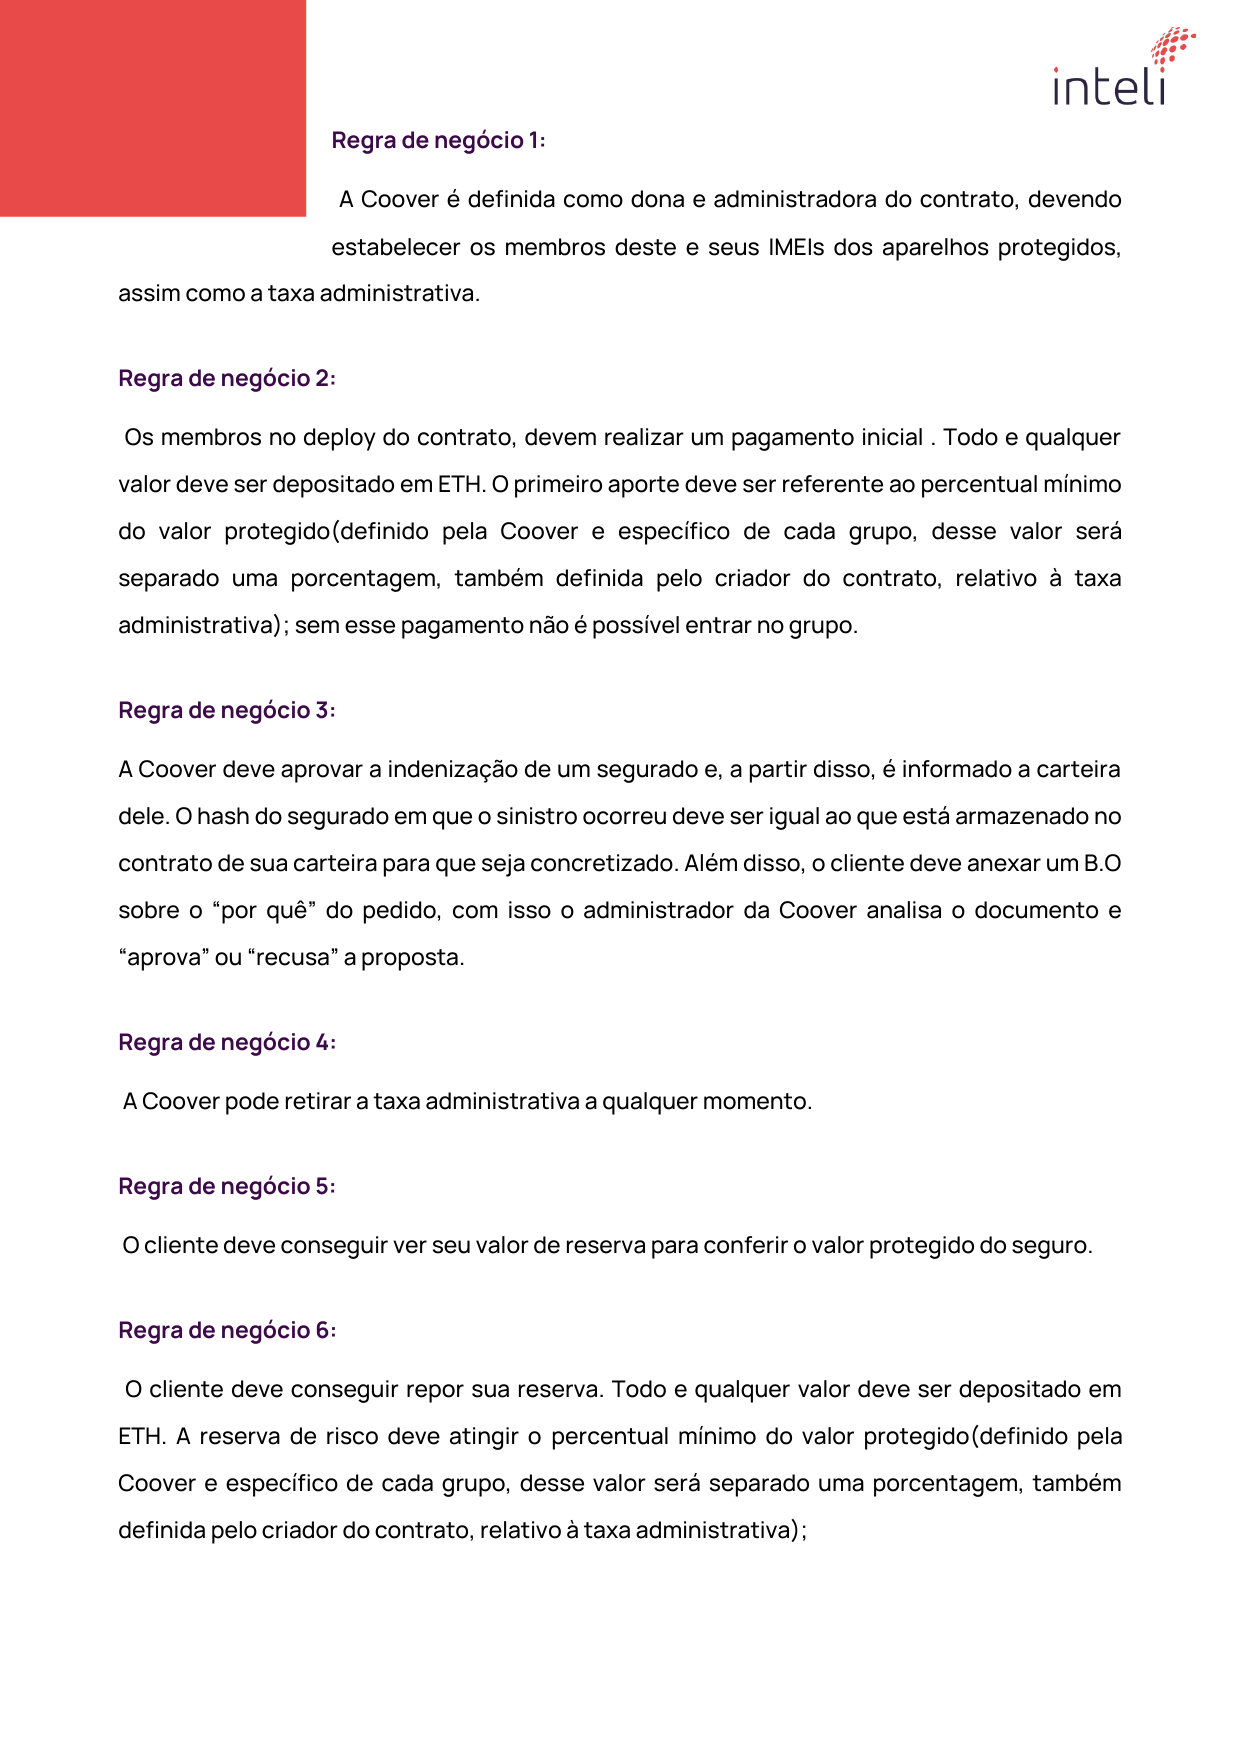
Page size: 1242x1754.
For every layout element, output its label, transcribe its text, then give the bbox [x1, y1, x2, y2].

text A Coover deve aprovar a indenização de um segurado e, a partir disso, é informado a carteira dele. O hash do segurado em que o sinistro ocorreu deve ser igual ao que está armazenado no contrato de sua carteira para que seja concretizado. Além disso, o cliente deve anexar um B.O sobre o “por quê” do pedido, com isso o administrador da Coover analisa o documento e “aprova” ou “recusa” a proposta. [118, 753, 1123, 972]
text O cliente deve conseguir ver seu valor de reserva para conferir o valor protegido do seguro. [118, 1229, 1123, 1260]
text A Coover pode retirar a taxa administrativa a qualquer momento. [118, 1085, 1123, 1116]
text O cliente deve conseguir repor sua reserva. Todo e qualquer valor deve ser depositado em ETH. A reserva de risco deve atingir o percentual mínimo do valor protegido(definido pela Coover e específico de cada grupo, desse valor será separado uma porcentagem, também definida pelo criador do contrato, relativo à taxa administrativa); [118, 1373, 1123, 1545]
subtitle Regra de negócio 2: [118, 362, 1123, 393]
picture [1054, 27, 1197, 105]
subtitle Regra de negócio 3: [118, 694, 1123, 725]
picture [0, 0, 307, 217]
subtitle Regra de negócio 5: [118, 1169, 1123, 1201]
subtitle Regra de negócio 1: [118, 124, 1123, 155]
subtitle Regra de negócio 4: [118, 1026, 1123, 1057]
subtitle Regra de negócio 6: [118, 1313, 1123, 1345]
text A Coover é definida como dona e administradora do contrato, devendo estabelecer os membros deste e seus IMEIs dos aparelhos protegidos, assim como a taxa administrativa. [118, 183, 1123, 309]
text Os membros no deploy do contrato, devem realizar um pagamento inicial . Todo e qualquer valor deve ser depositado em ETH. O primeiro aporte deve ser referente ao percentual mínimo do valor protegido(definido pela Coover e específico de cada grupo, desse valor será separado uma porcentagem, também definida pelo criador do contrato, relativo à taxa administrativa); sem esse pagamento não é possível entrar no grupo. [118, 421, 1123, 641]
